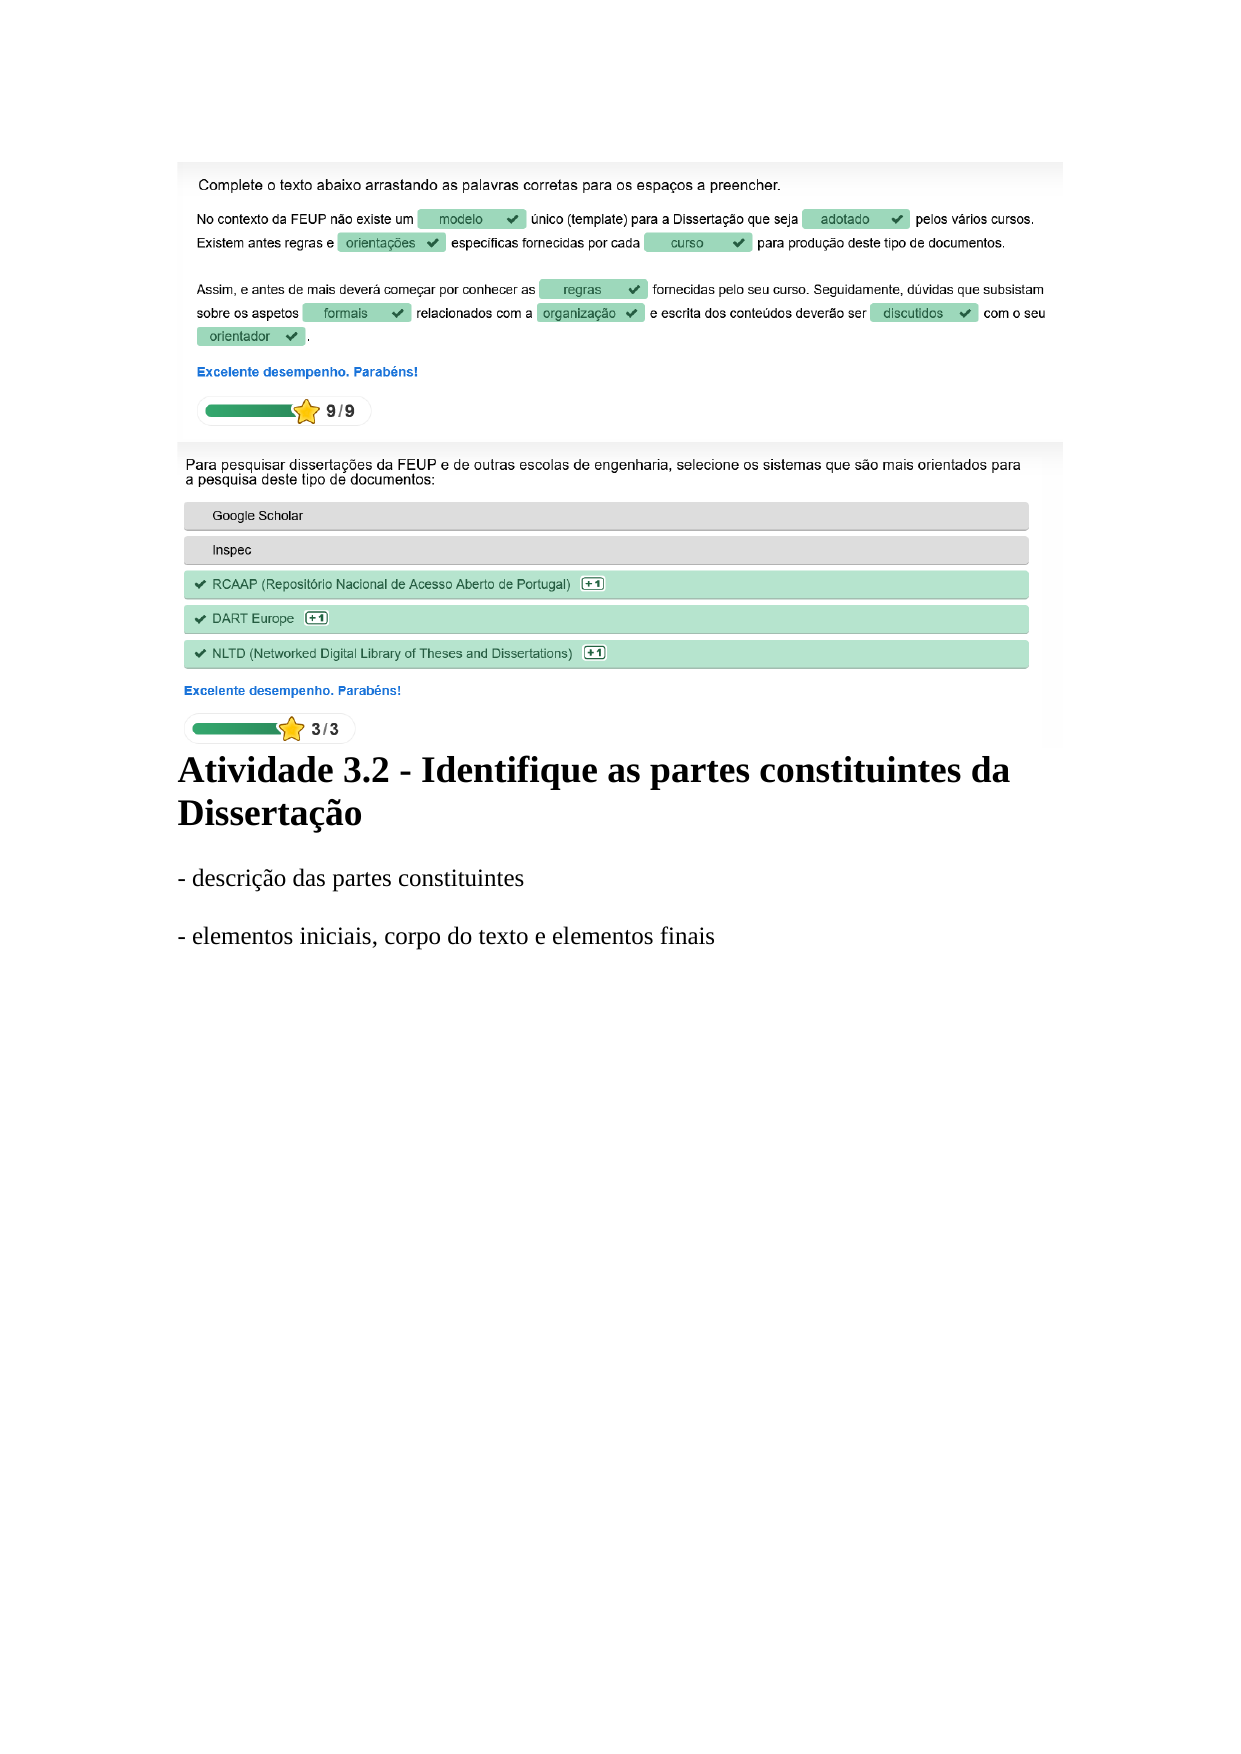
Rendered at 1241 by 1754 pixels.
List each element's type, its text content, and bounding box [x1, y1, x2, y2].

picture [177, 147, 1063, 748]
text - elementos iniciais, corpo do texto e elementos finais [177, 921, 1063, 950]
text - descrição das partes constituintes [177, 863, 1063, 892]
subtitle Atividade 3.2 - Identifique as partes constituintes da Dissertação [177, 748, 1063, 834]
